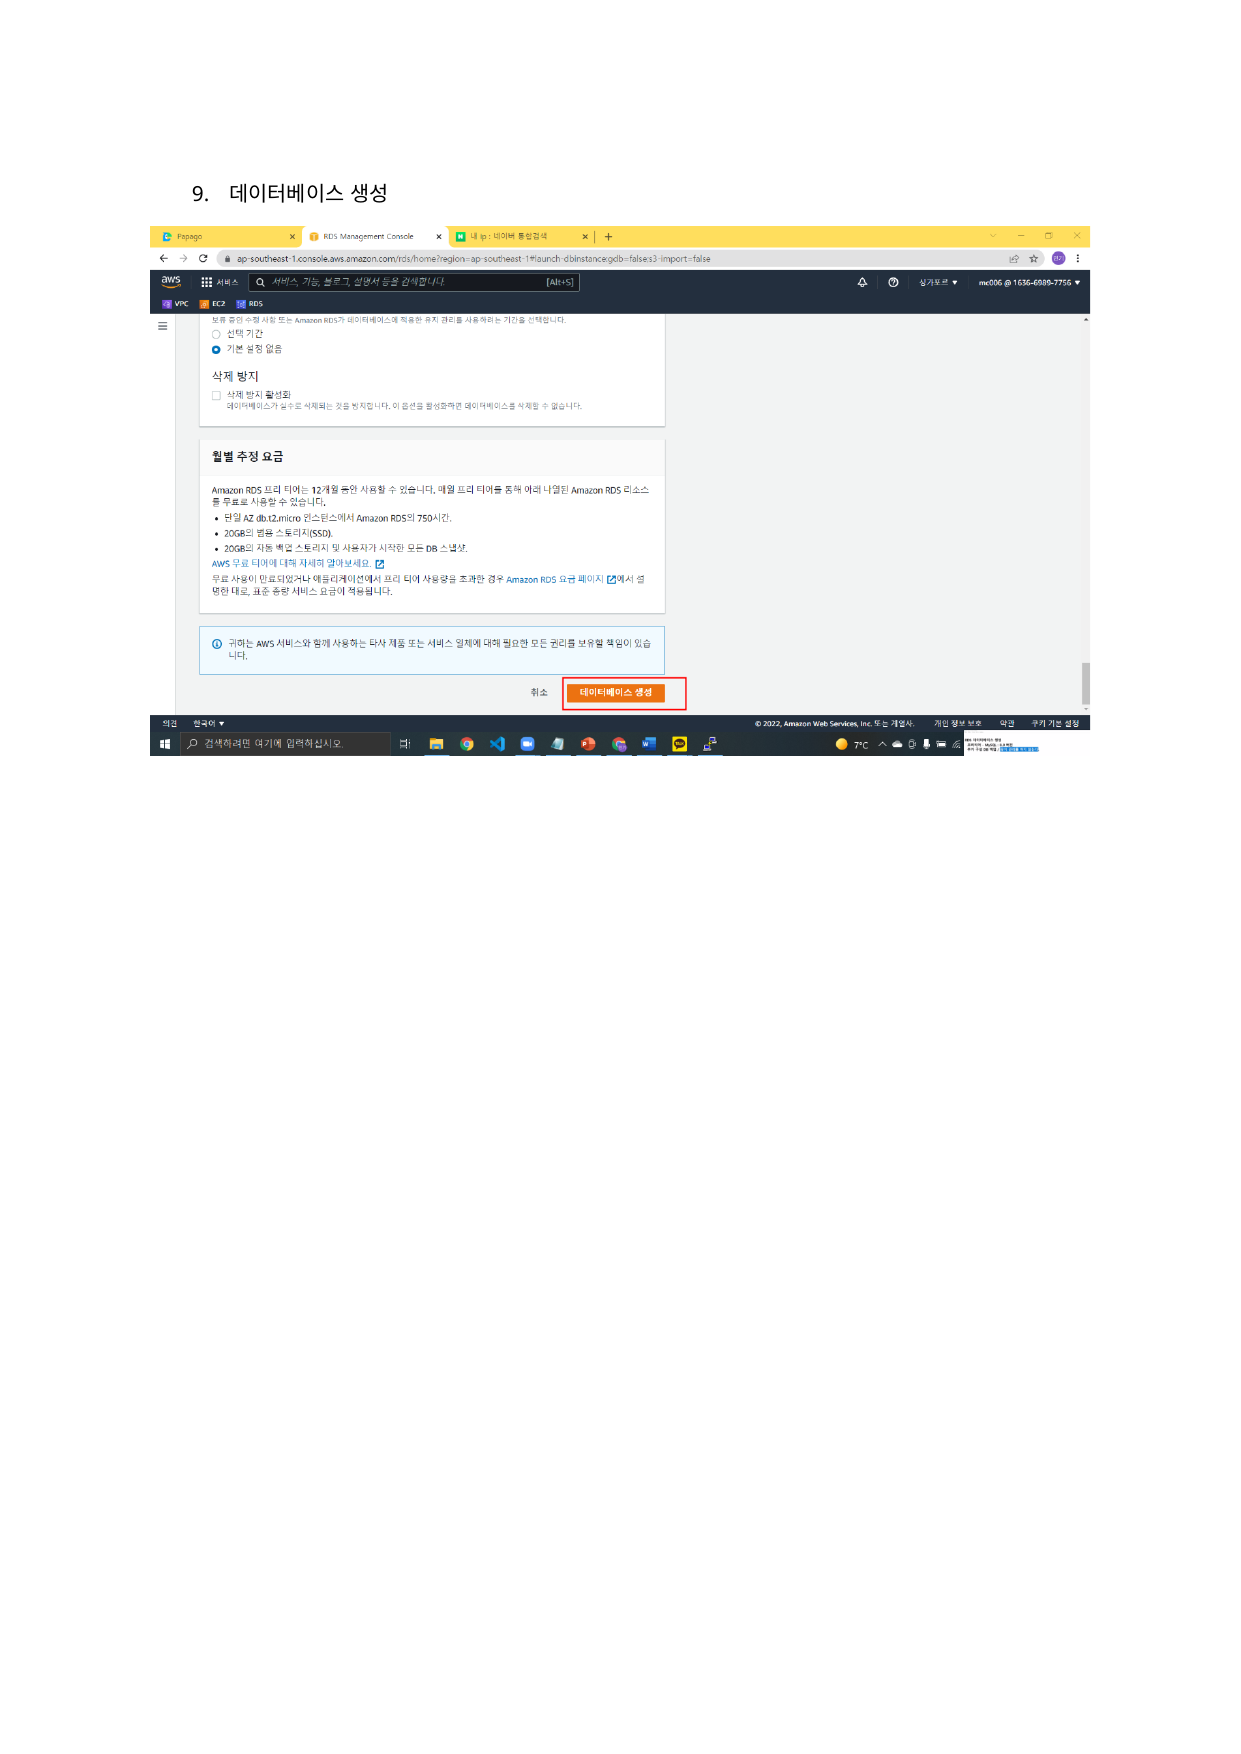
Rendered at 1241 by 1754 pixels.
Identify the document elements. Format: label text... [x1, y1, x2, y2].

picture [150, 226, 1091, 756]
list 데이터베이스 생성 [192, 177, 1090, 207]
